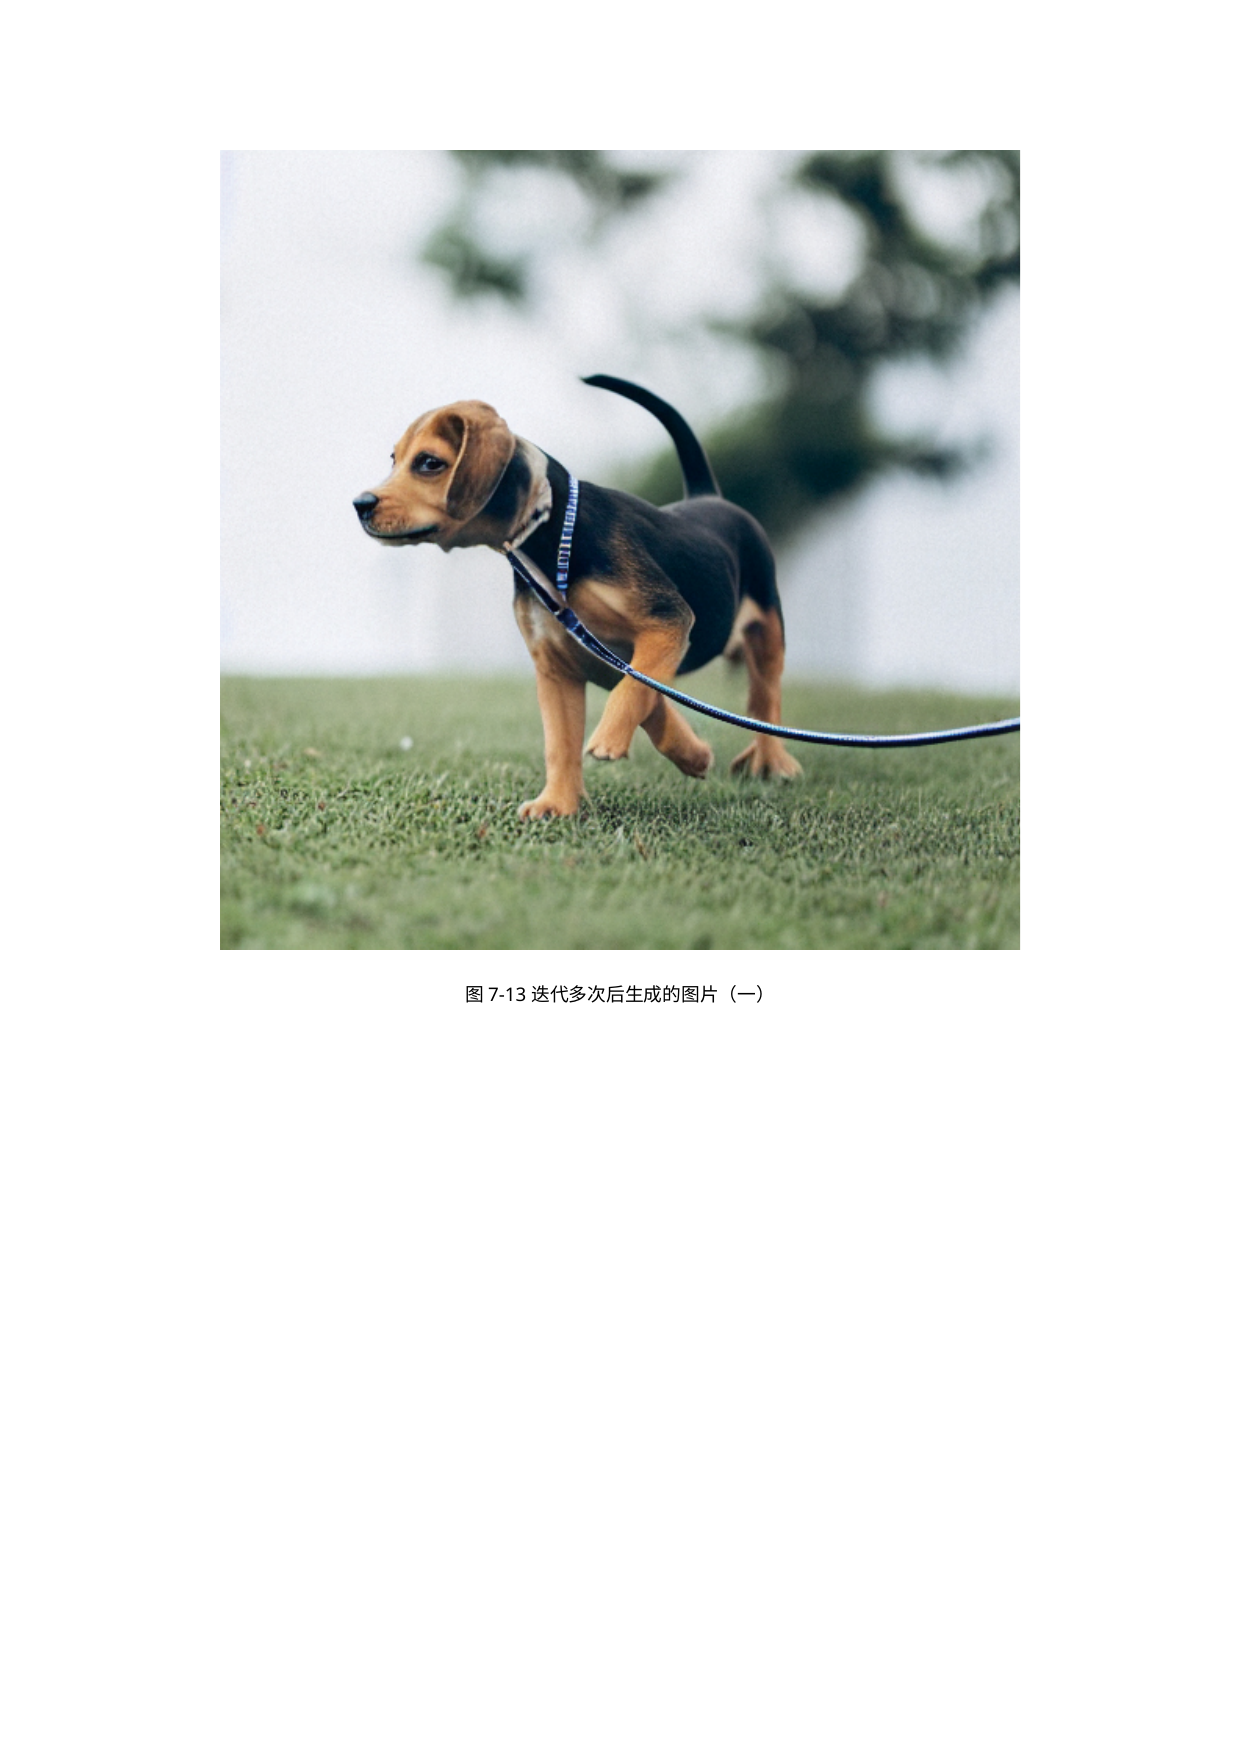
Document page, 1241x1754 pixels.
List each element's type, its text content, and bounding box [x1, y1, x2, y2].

text 图7-13 迭代多次后生成的图片（一） [187, 979, 1053, 1006]
picture [220, 150, 1020, 950]
